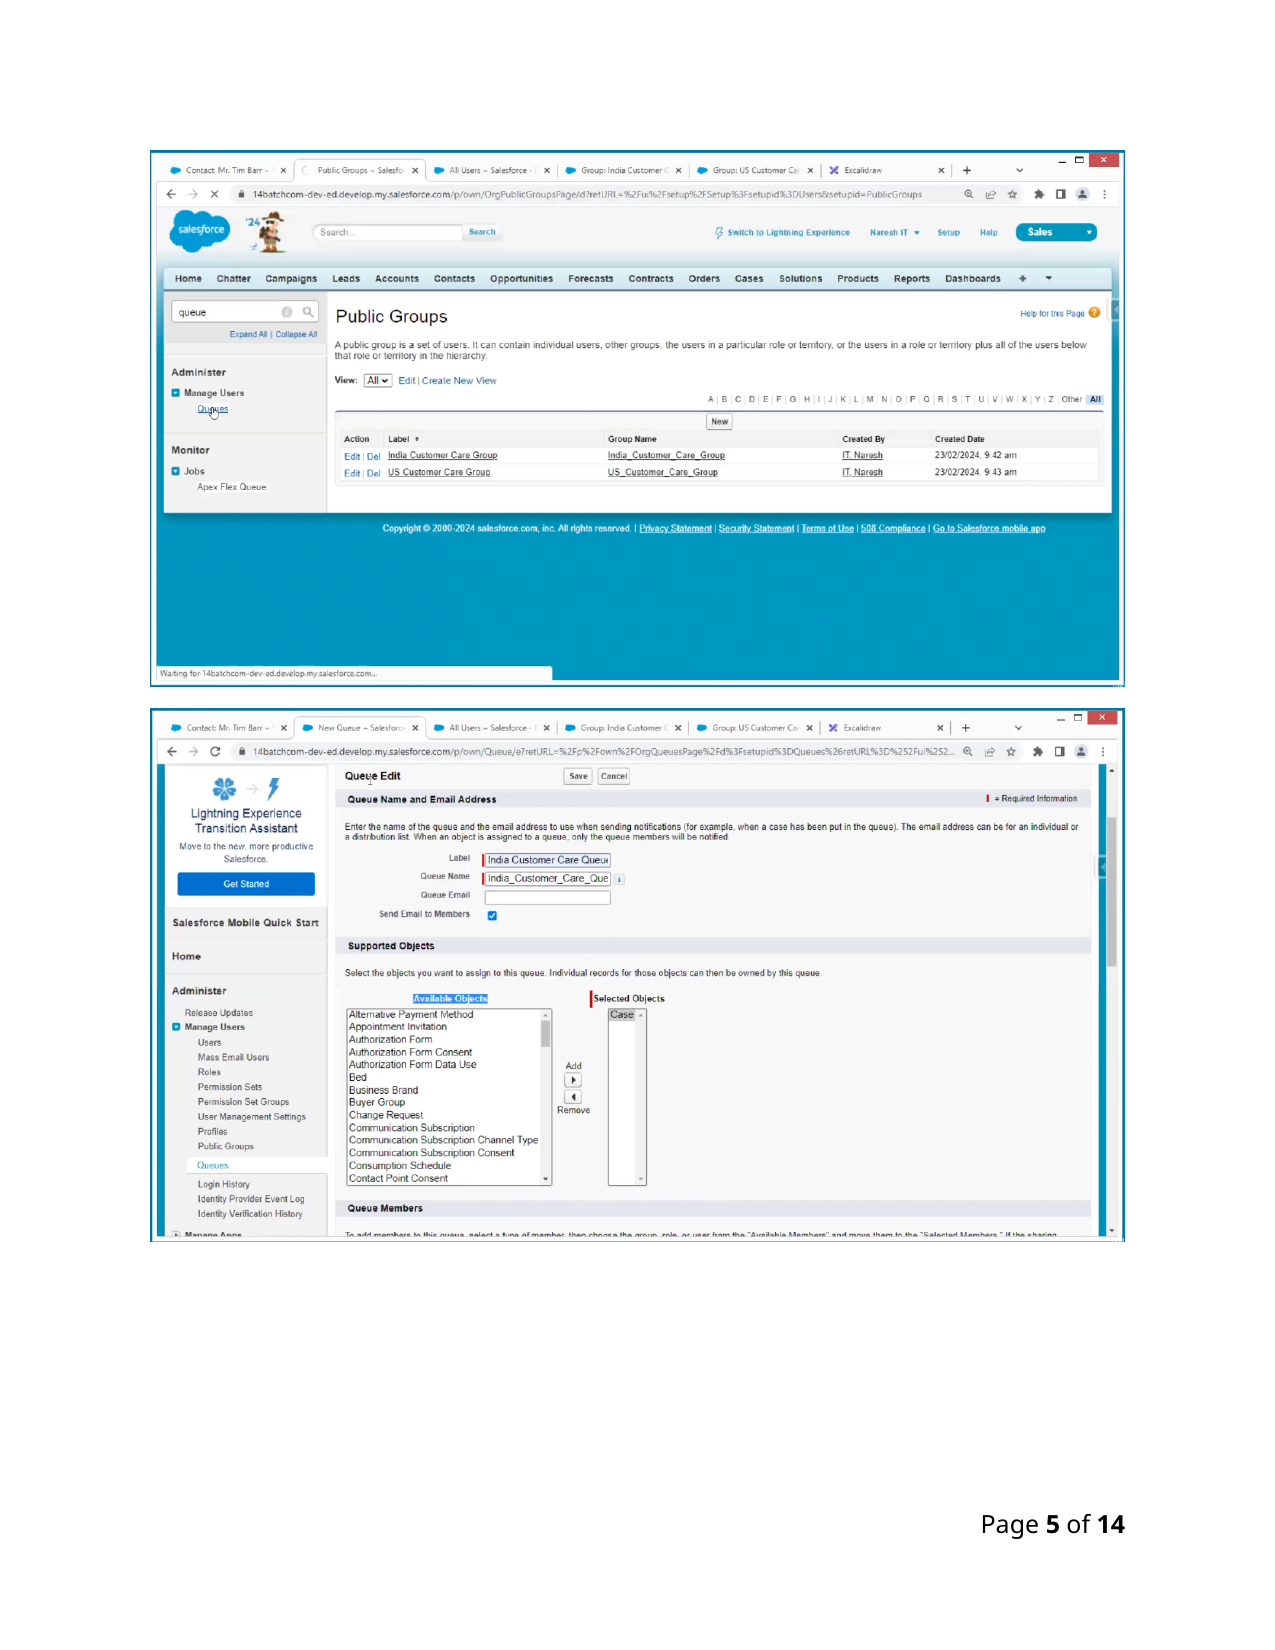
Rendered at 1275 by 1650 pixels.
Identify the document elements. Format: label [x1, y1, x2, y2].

picture [150, 153, 1125, 687]
picture [152, 711, 1125, 1242]
